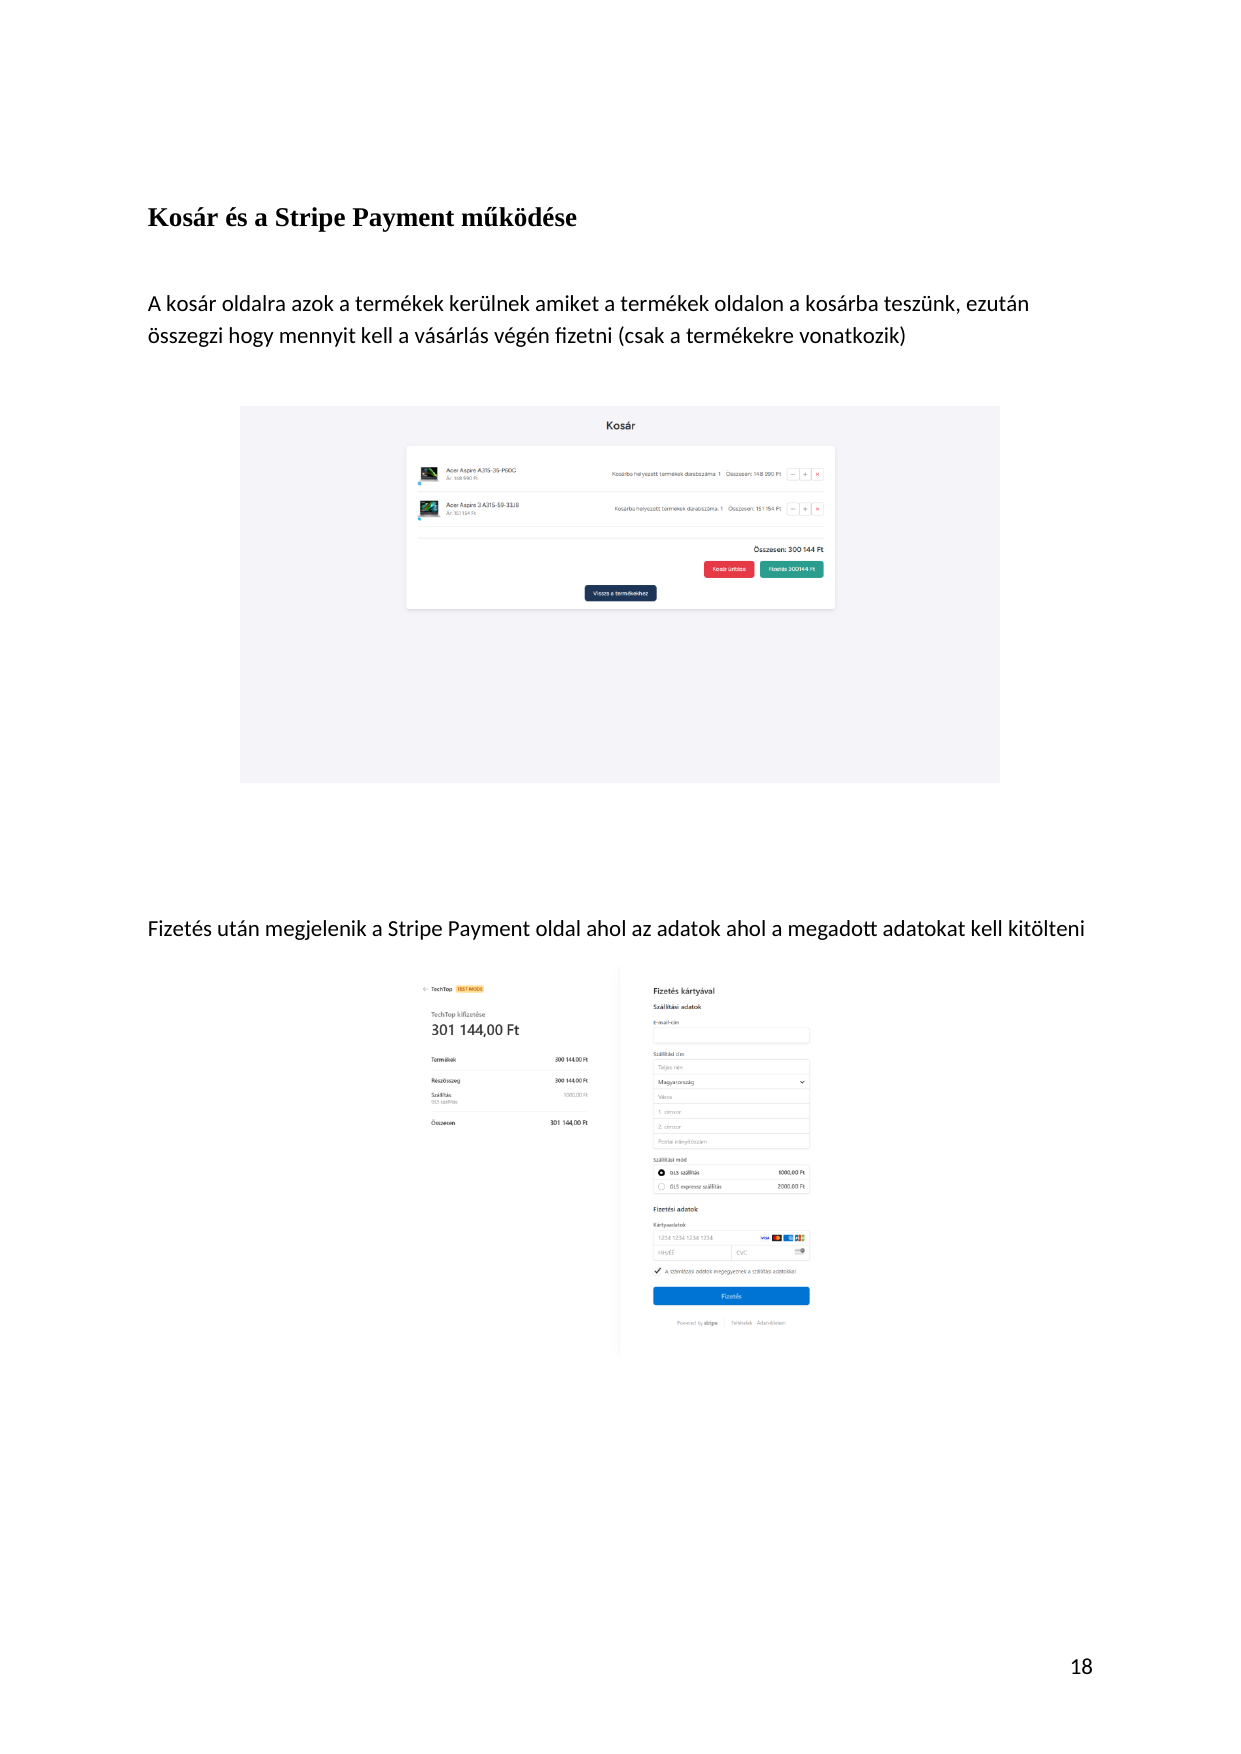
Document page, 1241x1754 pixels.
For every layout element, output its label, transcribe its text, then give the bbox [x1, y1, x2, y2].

text A kosár oldalra azok a termékek kerülnek amiket a termékek oldalon a kosárba teszünk, ezután összegzi hogy mennyit kell a vásárlás végén fizetni (csak a termékekre vonatkozik) [148, 289, 1093, 349]
picture [226, 966, 1015, 1357]
subtitle Kosár és a Stripe Payment működése [148, 201, 1093, 232]
picture [240, 406, 1001, 783]
text Fizetés után megjelenik a Stripe Payment oldal ahol az adatok ahol a megadott adatokat kell kitölteni [148, 914, 1093, 942]
